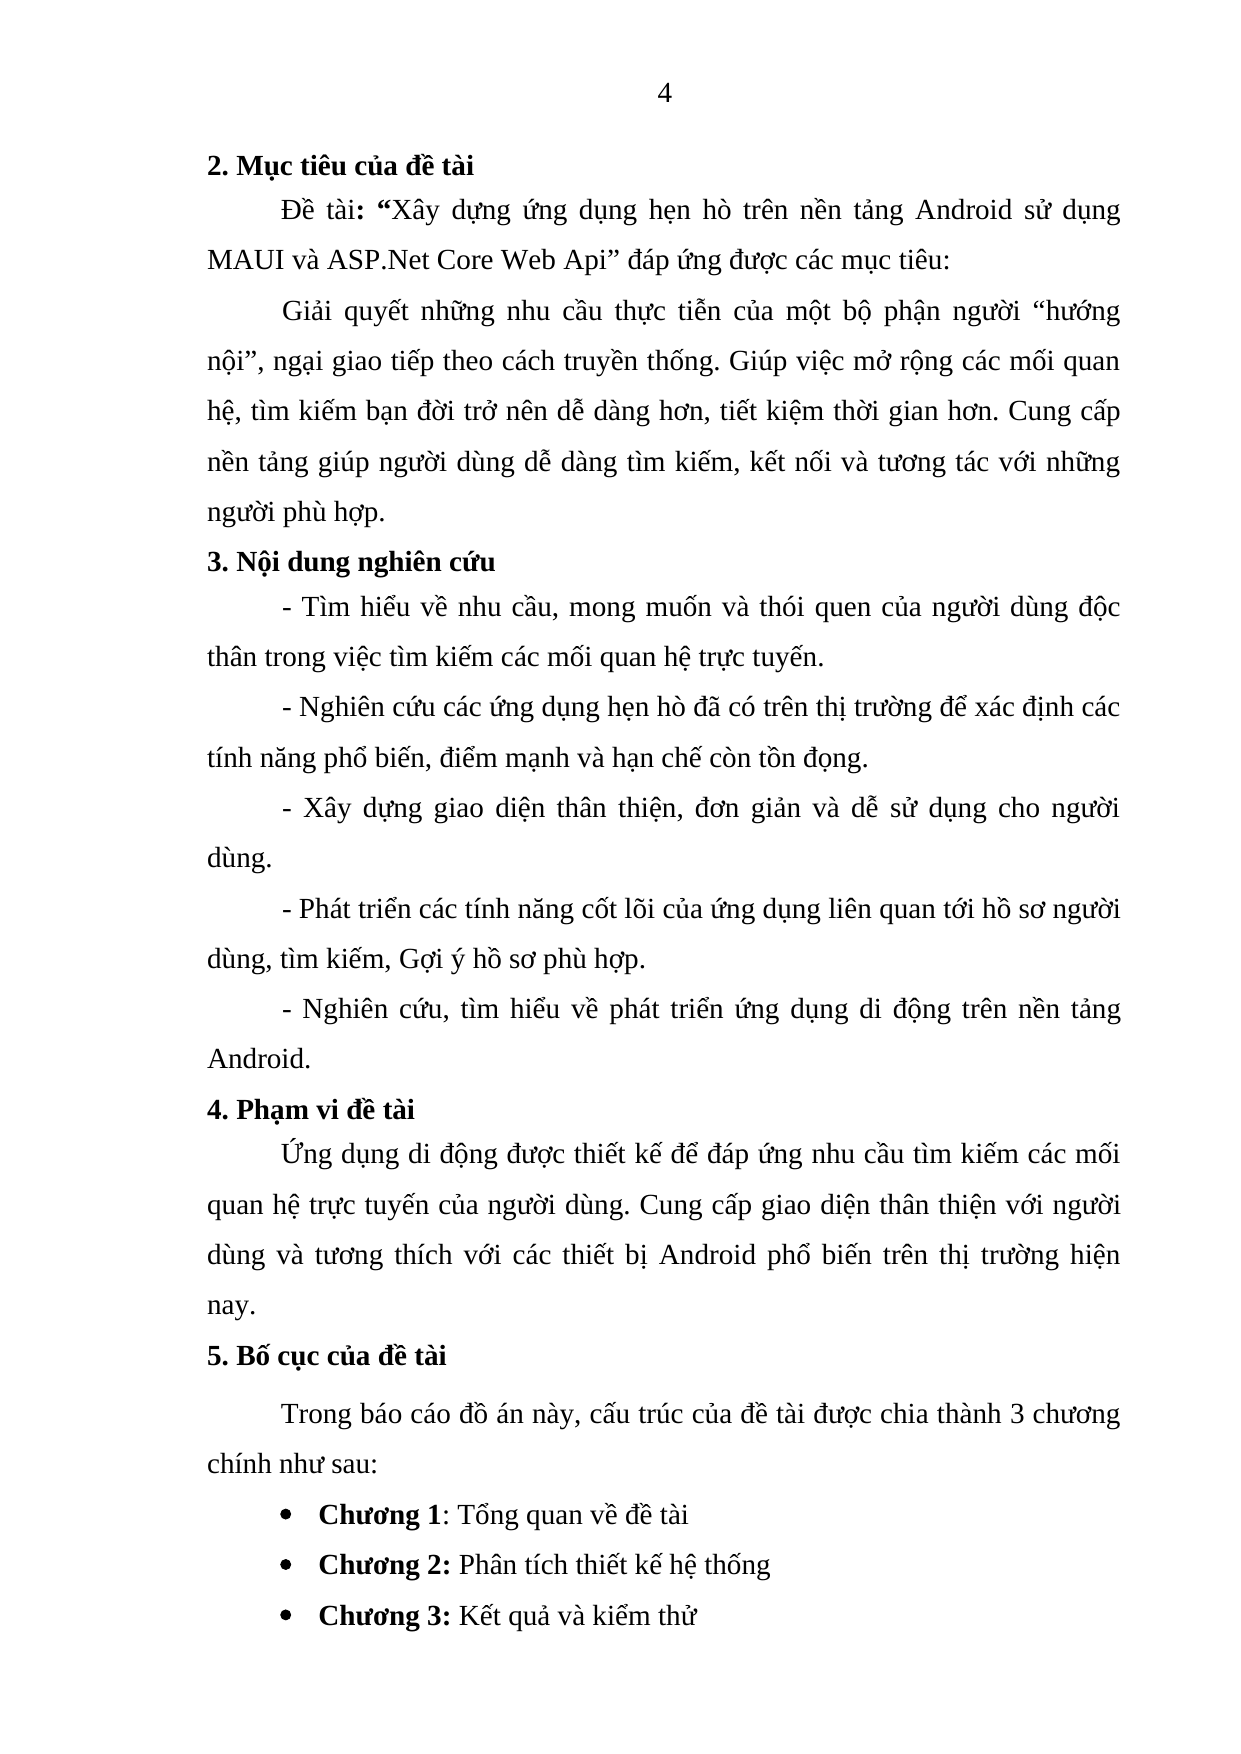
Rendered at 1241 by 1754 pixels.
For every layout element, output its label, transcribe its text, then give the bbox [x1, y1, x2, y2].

text - Tìm hiểu về nhu cầu, mong muốn và thói quen của người dùng độc thân trong việc tìm kiếm các mối quan hệ trực tuyến. [207, 589, 1122, 673]
list Chương 3: Kết quả và kiểm thử [281, 1598, 1122, 1631]
subtitle 4. Phạm vi đề tài [207, 1092, 1122, 1126]
text Ứng dụng di động được thiết kế để đáp ứng nhu cầu tìm kiếm các mối quan hệ trực tuyến của người dùng. Cung cấp giao diện thân thiện với người dùng và tương thích với các thiết bị Android phổ biến trên thị trường hiện nay. [207, 1136, 1122, 1321]
text Đề tài: “Xây dựng ứng dụng hẹn hò trên nền tảng Android sử dụng MAUI và ASP.Net Core Web Api” đáp ứng được các mục tiêu: [207, 192, 1122, 276]
subtitle 5. Bố cục của đề tài [207, 1338, 1122, 1371]
subtitle 3. Nội dung nghiên cứu [207, 544, 1122, 578]
text - Xây dựng giao diện thân thiện, đơn giản và dễ sử dụng cho người dùng. [207, 790, 1122, 874]
subtitle 2. Mục tiêu của đề tài [207, 148, 1122, 181]
text - Nghiên cứu, tìm hiểu về phát triển ứng dụng di động trên nền tảng Android. [207, 991, 1122, 1075]
list Chương 1: Tổng quan về đề tài [281, 1497, 1122, 1531]
list Trong báo cáo đồ án này, cấu trúc của đề tài được chia thành 3 chương chính như sau: [207, 1396, 1122, 1480]
text - Nghiên cứu các ứng dụng hẹn hò đã có trên thị trường để xác định các tính năng phổ biến, điểm mạnh và hạn chế còn tồn đọng. [207, 689, 1122, 773]
text - Phát triển các tính năng cốt lõi của ứng dụng liên quan tới hồ sơ người dùng, tìm kiếm, Gợi ý hồ sơ phù hợp. [207, 891, 1122, 974]
text Giải quyết những nhu cầu thực tiễn của một bộ phận người “hướng nội”, ngại giao tiếp theo cách truyền thống. Giúp việc mở rộng các mối quan hệ, tìm kiếm bạn đời trở nên dễ dàng hơn, tiết kiệm thời gian hơn. Cung cấp nền tảng giúp người dùng dễ dàng tìm kiếm, kết nối và tương tác với những người phù hợp. [207, 293, 1122, 528]
list Chương 2: Phân tích thiết kế hệ thống [281, 1547, 1122, 1581]
